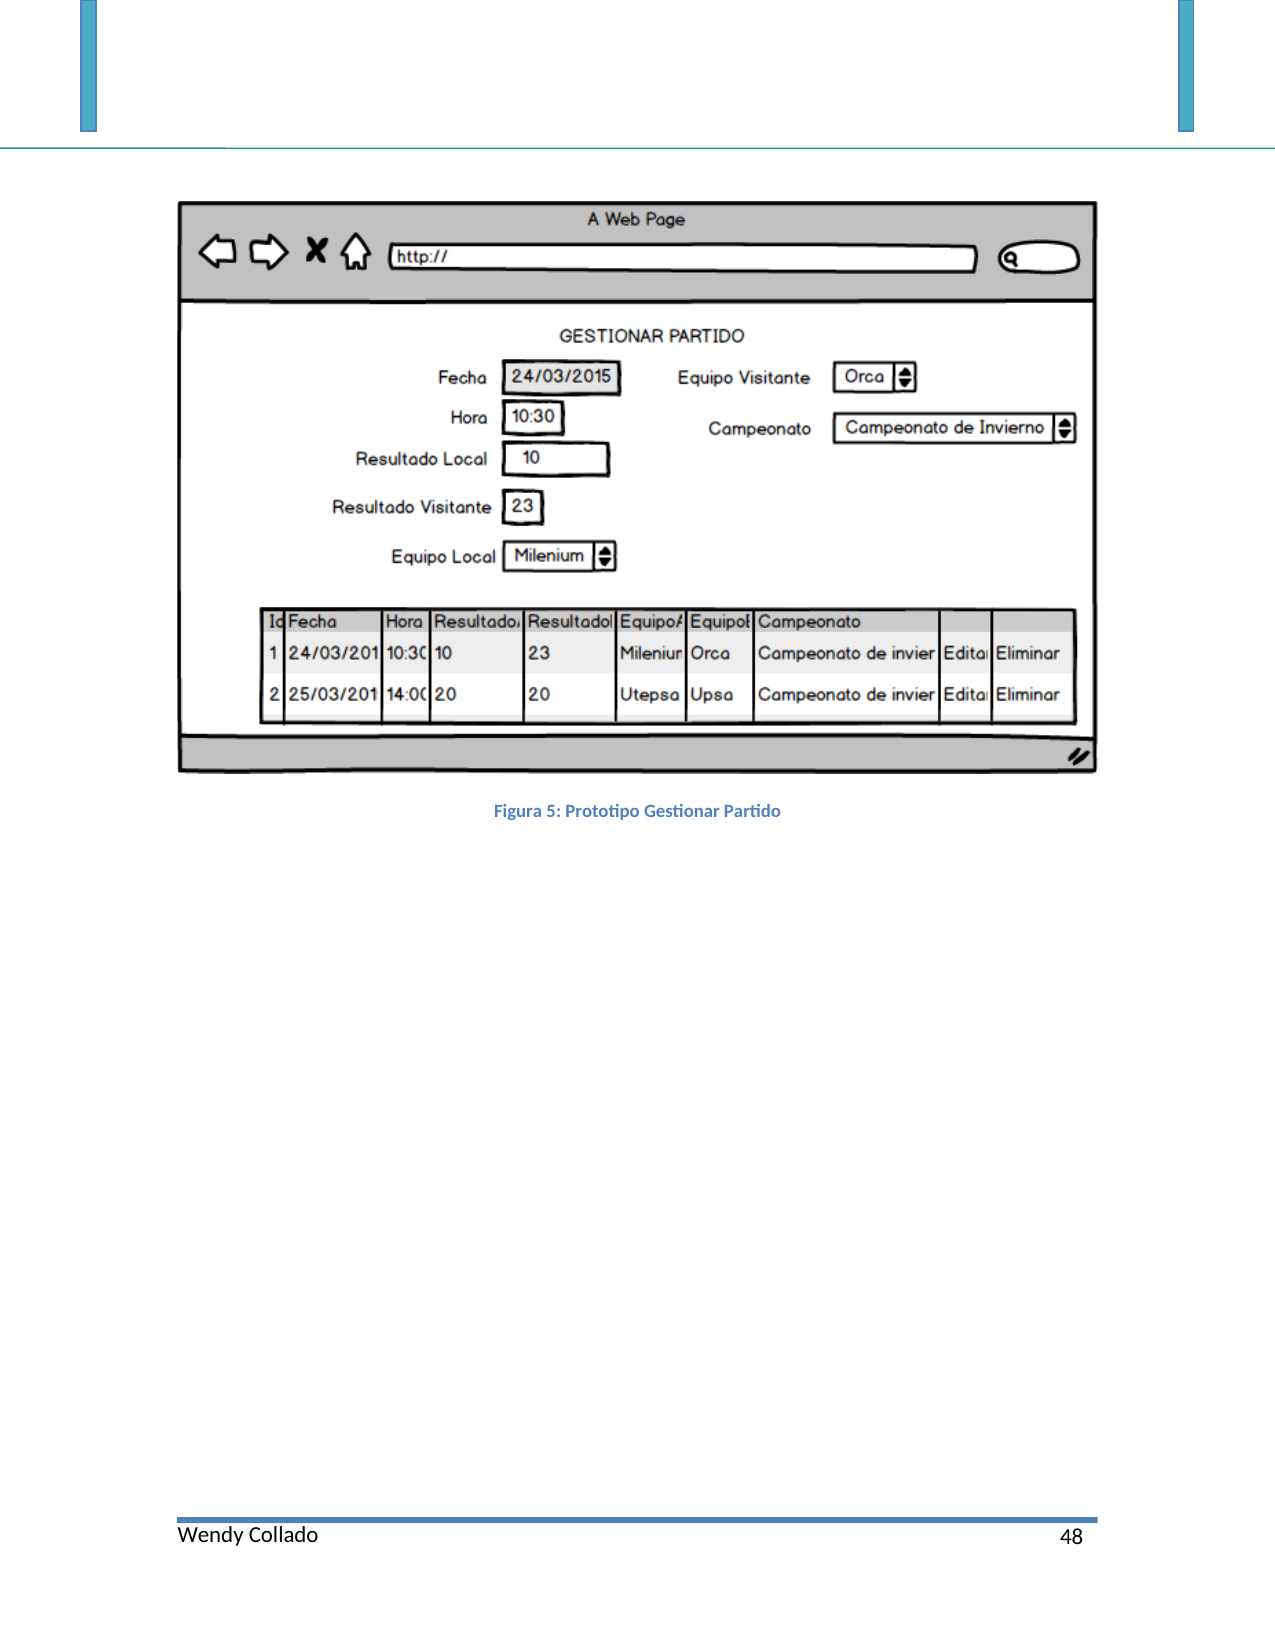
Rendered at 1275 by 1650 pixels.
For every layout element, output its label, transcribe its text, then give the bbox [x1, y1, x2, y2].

picture [177, 201, 1098, 774]
